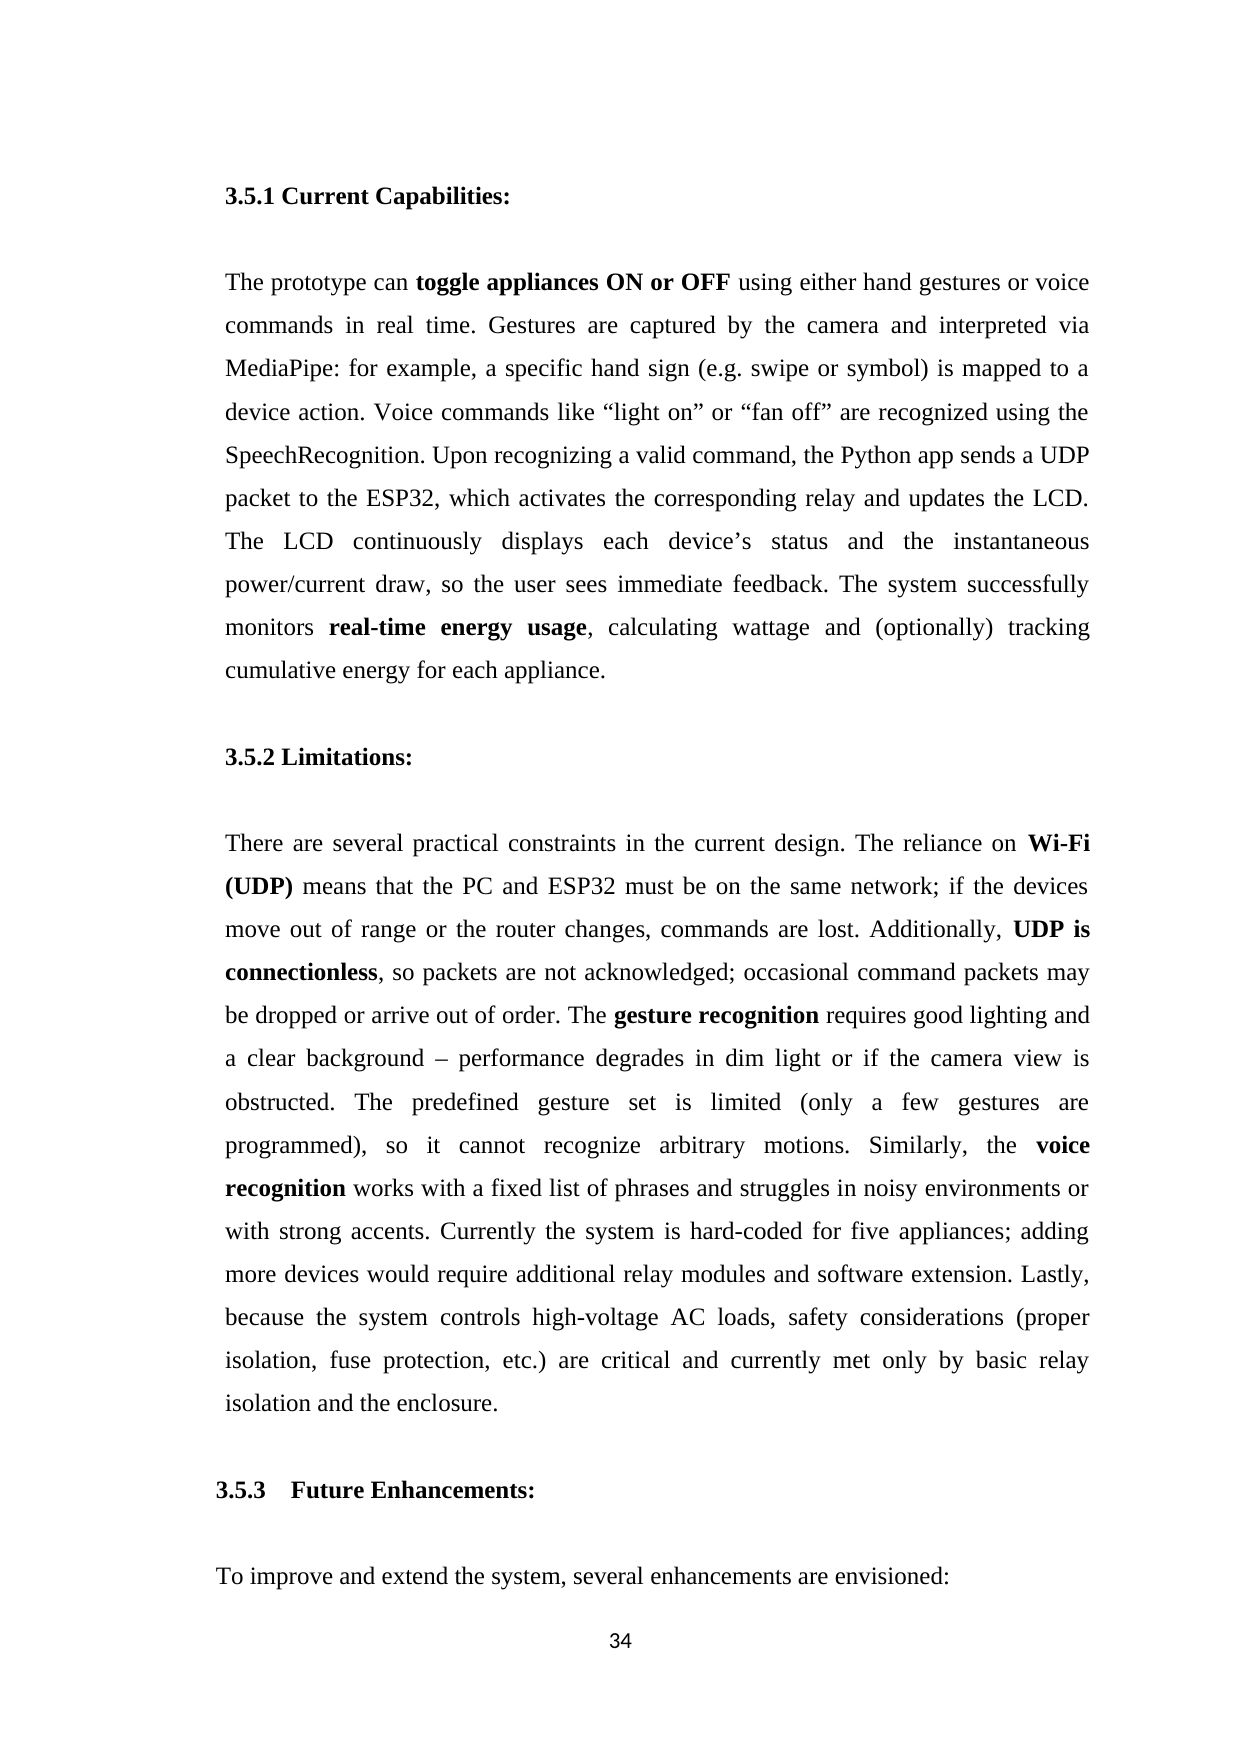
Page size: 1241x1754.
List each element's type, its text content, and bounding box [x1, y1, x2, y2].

text 3.5.1 Current Capabilities: [225, 181, 1090, 210]
text To improve and extend the system, several enhancements are envisioned: [216, 1561, 1090, 1590]
list Future Enhancements: [216, 1475, 1090, 1503]
text There are several practical constraints in the current design. The reliance on Wi-Fi (UDP) means that the PC and ESP32 must be on the same network; if the devices move out of range or the router changes, commands are lost. Additionally, UDP is connectionless, so packets are not acknowledged; occasional command packets may be dropped or arrive out of order. The gesture recognition requires good lighting and a clear background – performance degrades in dim light or if the camera view is obstructed. The predefined gesture set is limited (only a few gestures are programmed), so it cannot recognize arbitrary motions. Similarly, the voice recognition works with a fixed list of phrases and struggles in noisy environments or with strong accents. Currently the system is hard-coded for five appliances; adding more devices would require additional relay modules and software extension. Lastly, because the system controls high-voltage AC loads, safety considerations (proper isolation, fuse protection, etc.) are critical and currently met only by basic relay isolation and the enclosure. [225, 828, 1090, 1417]
text The prototype can toggle appliances ON or OFF using either hand gestures or voice commands in real time. Gestures are captured by the camera and interpreted via MediaPipe: for example, a specific hand sign (e.g. swipe or symbol) is mapped to a device action. Voice commands like “light on” or “fan off” are recognized using the SpeechRecognition. Upon recognizing a valid command, the Python app sends a UDP packet to the ESP32, which activates the corresponding relay and updates the LCD. The LCD continuously displays each device’s status and the instantaneous power/current draw, so the user sees immediate feedback. The system successfully monitors real-time energy usage, calculating wattage and (optionally) tracking cumulative energy for each appliance. [225, 267, 1090, 684]
text 3.5.2 Limitations: [225, 742, 1090, 770]
